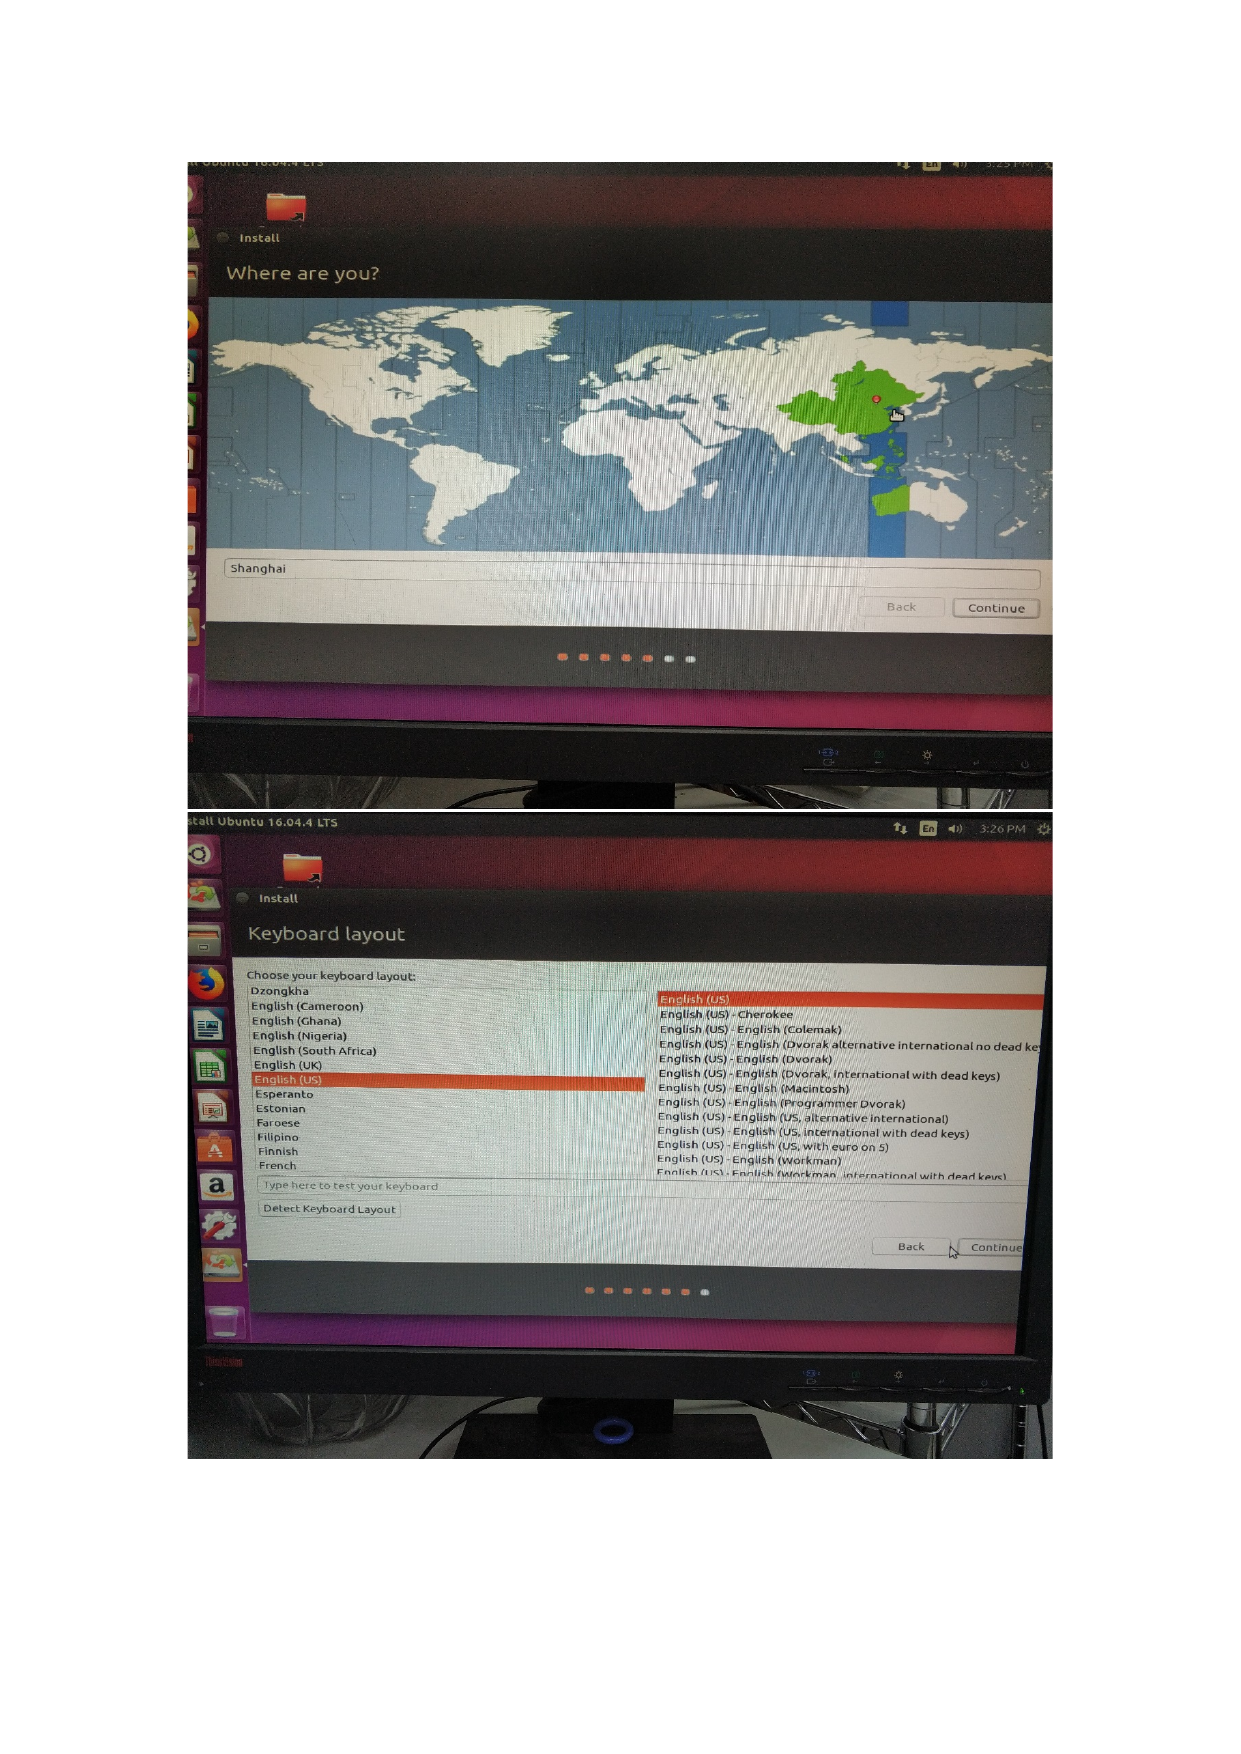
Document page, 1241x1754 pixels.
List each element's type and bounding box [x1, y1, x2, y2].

picture [187, 812, 1053, 1459]
picture [187, 162, 1053, 809]
